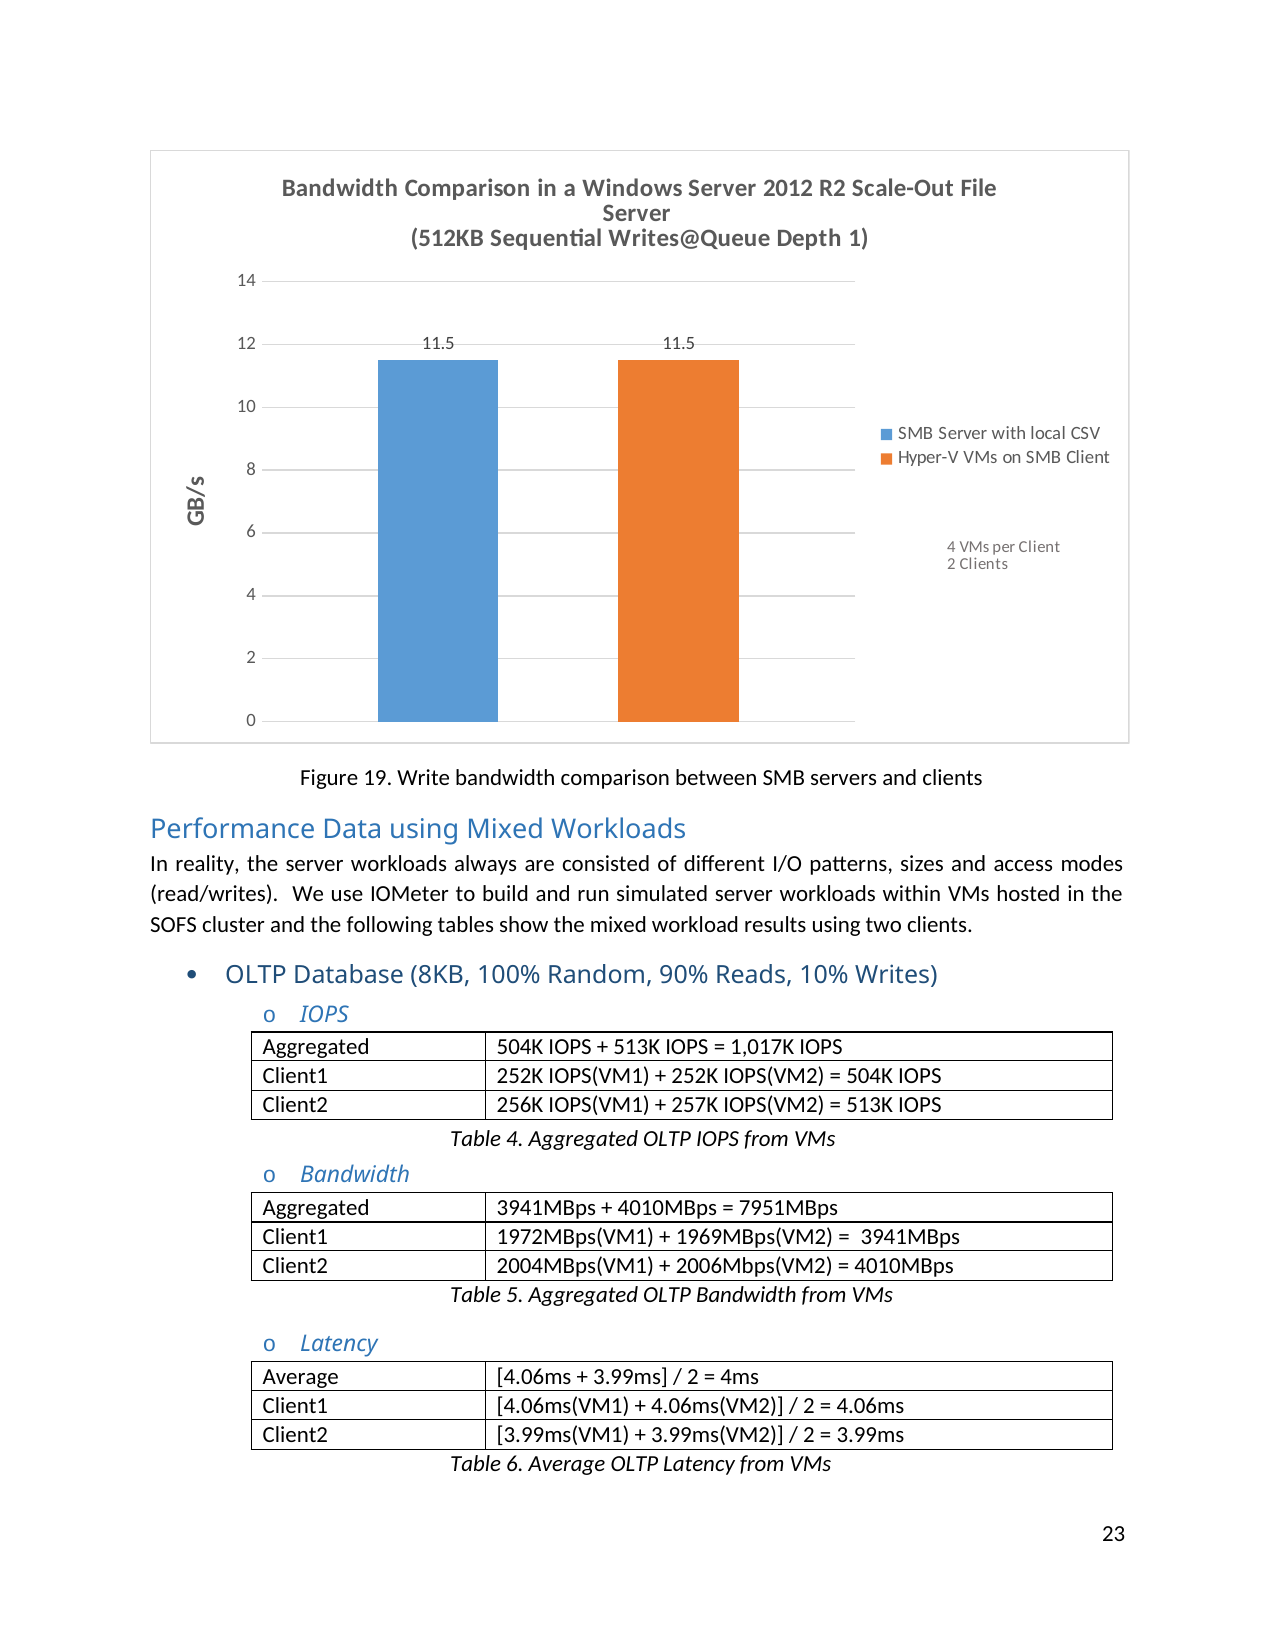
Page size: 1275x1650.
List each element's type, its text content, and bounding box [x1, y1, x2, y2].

table_cell [3.99ms(VM1) + 3.99ms(VM2)] / 2 = 3.99ms [486, 1420, 1112, 1448]
subtitle IOPS [262, 997, 1125, 1029]
subtitle Performance Data using Mixed Workloads [150, 809, 1125, 846]
table_cell 256K IOPS(VM1) + 257K IOPS(VM2) = 513K IOPS [486, 1091, 1112, 1118]
table_cell [4.06ms(VM1) + 4.06ms(VM2)] / 2 = 4.06ms [486, 1391, 1112, 1419]
table_cell 2004MBps(VM1) + 2006Mbps(VM2) = 4010MBps [486, 1251, 1112, 1279]
table_header 3941MBps + 4010MBps = 7951MBps [486, 1193, 1112, 1221]
subtitle Latency [262, 1327, 1125, 1359]
table_cell 252K IOPS(VM1) + 252K IOPS(VM2) = 504K IOPS [486, 1061, 1112, 1089]
table_cell Client1 [252, 1061, 485, 1089]
subtitle Bandwidth [262, 1158, 1125, 1190]
table_cell Client1 [252, 1391, 485, 1419]
table_header 504K IOPS + 513K IOPS = 1,017K IOPS [486, 1033, 1112, 1060]
subtitle Table 4. Aggregated OLTP IOPS from VMs [150, 1124, 1125, 1152]
table_header Aggregated [252, 1033, 485, 1060]
table_cell 1972MBps(VM1) + 1969MBps(VM2) = 3941MBps [486, 1223, 1112, 1250]
subtitle OLTP Database (8KB, 100% Random, 90% Reads, 10% Writes) [187, 957, 1125, 991]
table_cell Client2 [252, 1251, 485, 1279]
table_cell Client1 [252, 1223, 485, 1250]
table_cell Client2 [252, 1420, 485, 1448]
text Table 5. Aggregated OLTP Bandwidth from VMs [150, 1281, 1125, 1308]
table_cell Client2 [252, 1091, 485, 1118]
text In reality, the server workloads always are consisted of different I/O patterns, sizes and access modes (read/writes). We use IOMeter to build and run simulated server workloads within VMs hosted in the SOFS cluster and the following tables show the mixed workload results using two clients. [150, 849, 1125, 938]
text Figure 19. Write bandwidth comparison between SMB servers and clients [225, 763, 1125, 791]
table_header Aggregated [252, 1193, 485, 1221]
table_header Average [252, 1362, 485, 1390]
table_header [4.06ms + 3.99ms] / 2 = 4ms [486, 1362, 1112, 1390]
text Table 6. Average OLTP Latency from VMs [150, 1449, 1125, 1477]
